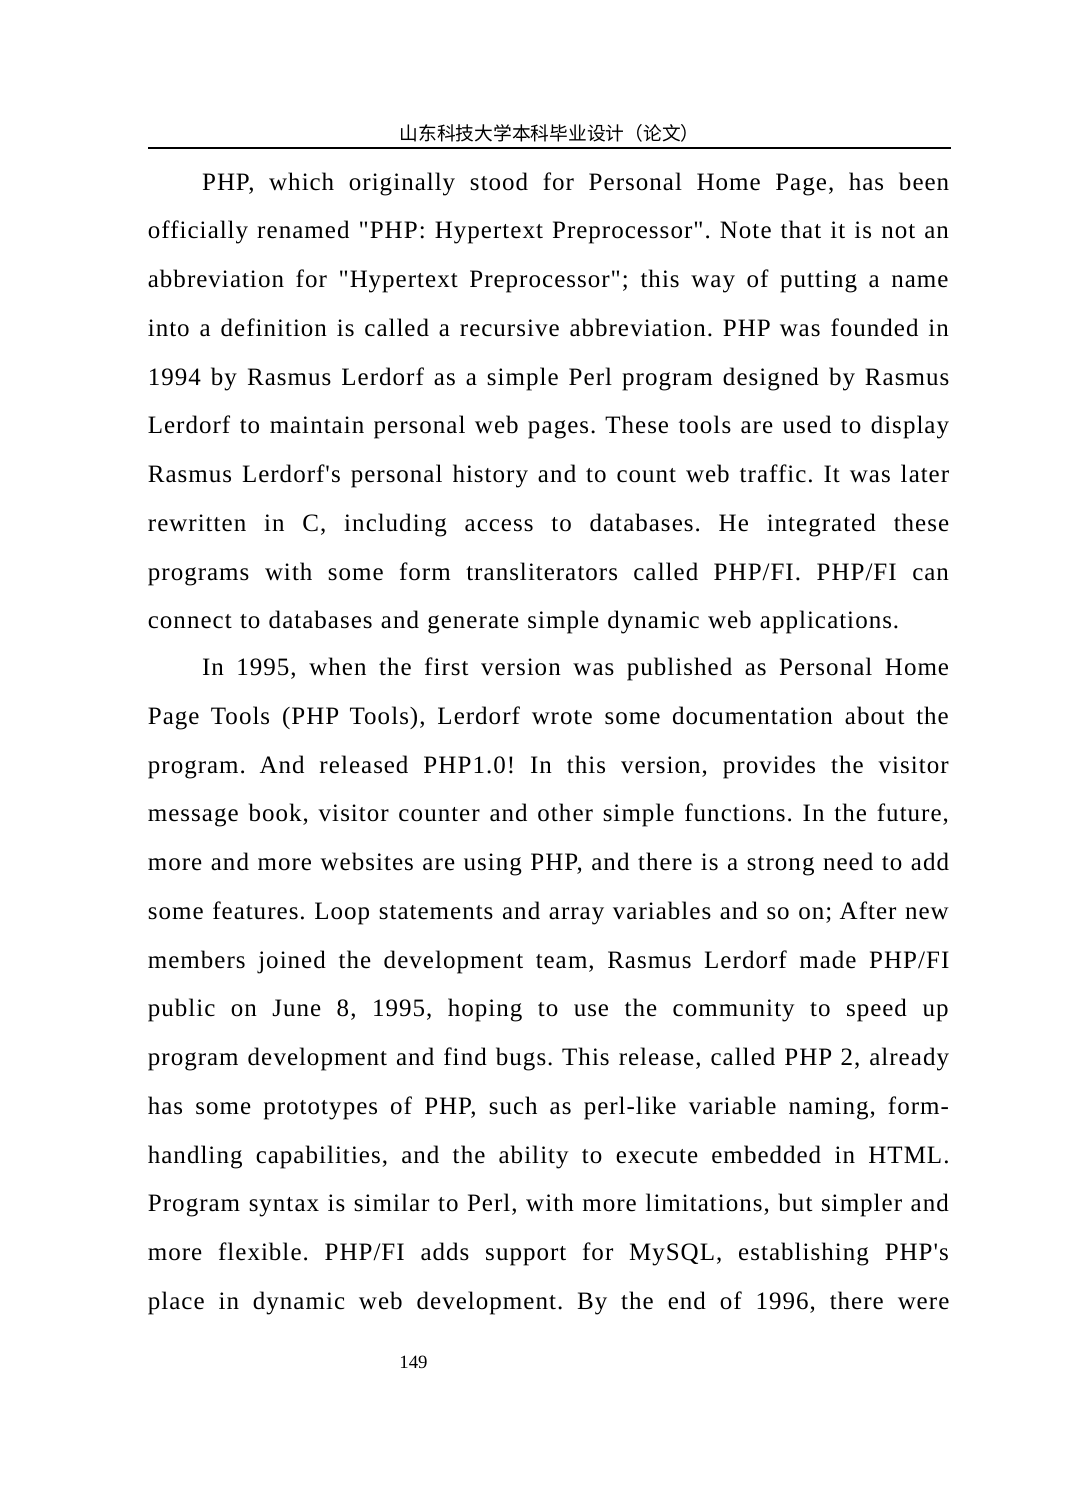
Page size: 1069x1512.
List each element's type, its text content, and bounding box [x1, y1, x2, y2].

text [148, 650, 951, 1317]
text PHP, which originally stood for Personal Home Page, has been officially renamed "PHP: Hypertext Preprocessor". Note that it is not an abbreviation for "Hypertext Preprocessor"; this way of putting a name into a definition is called a recursive abbreviation. PHP was founded in 1994 by Rasmus Lerdorf as a simple Perl program designed by Rasmus Lerdorf to maintain personal web pages. These tools are used to display Rasmus Lerdorf's personal history and to count web traffic. It was later rewritten in C, including access to databases. He integrated these programs with some form transliterators called PHP/FI. PHP/FI can connect to databases and generate simple dynamic web applications. [148, 165, 951, 636]
